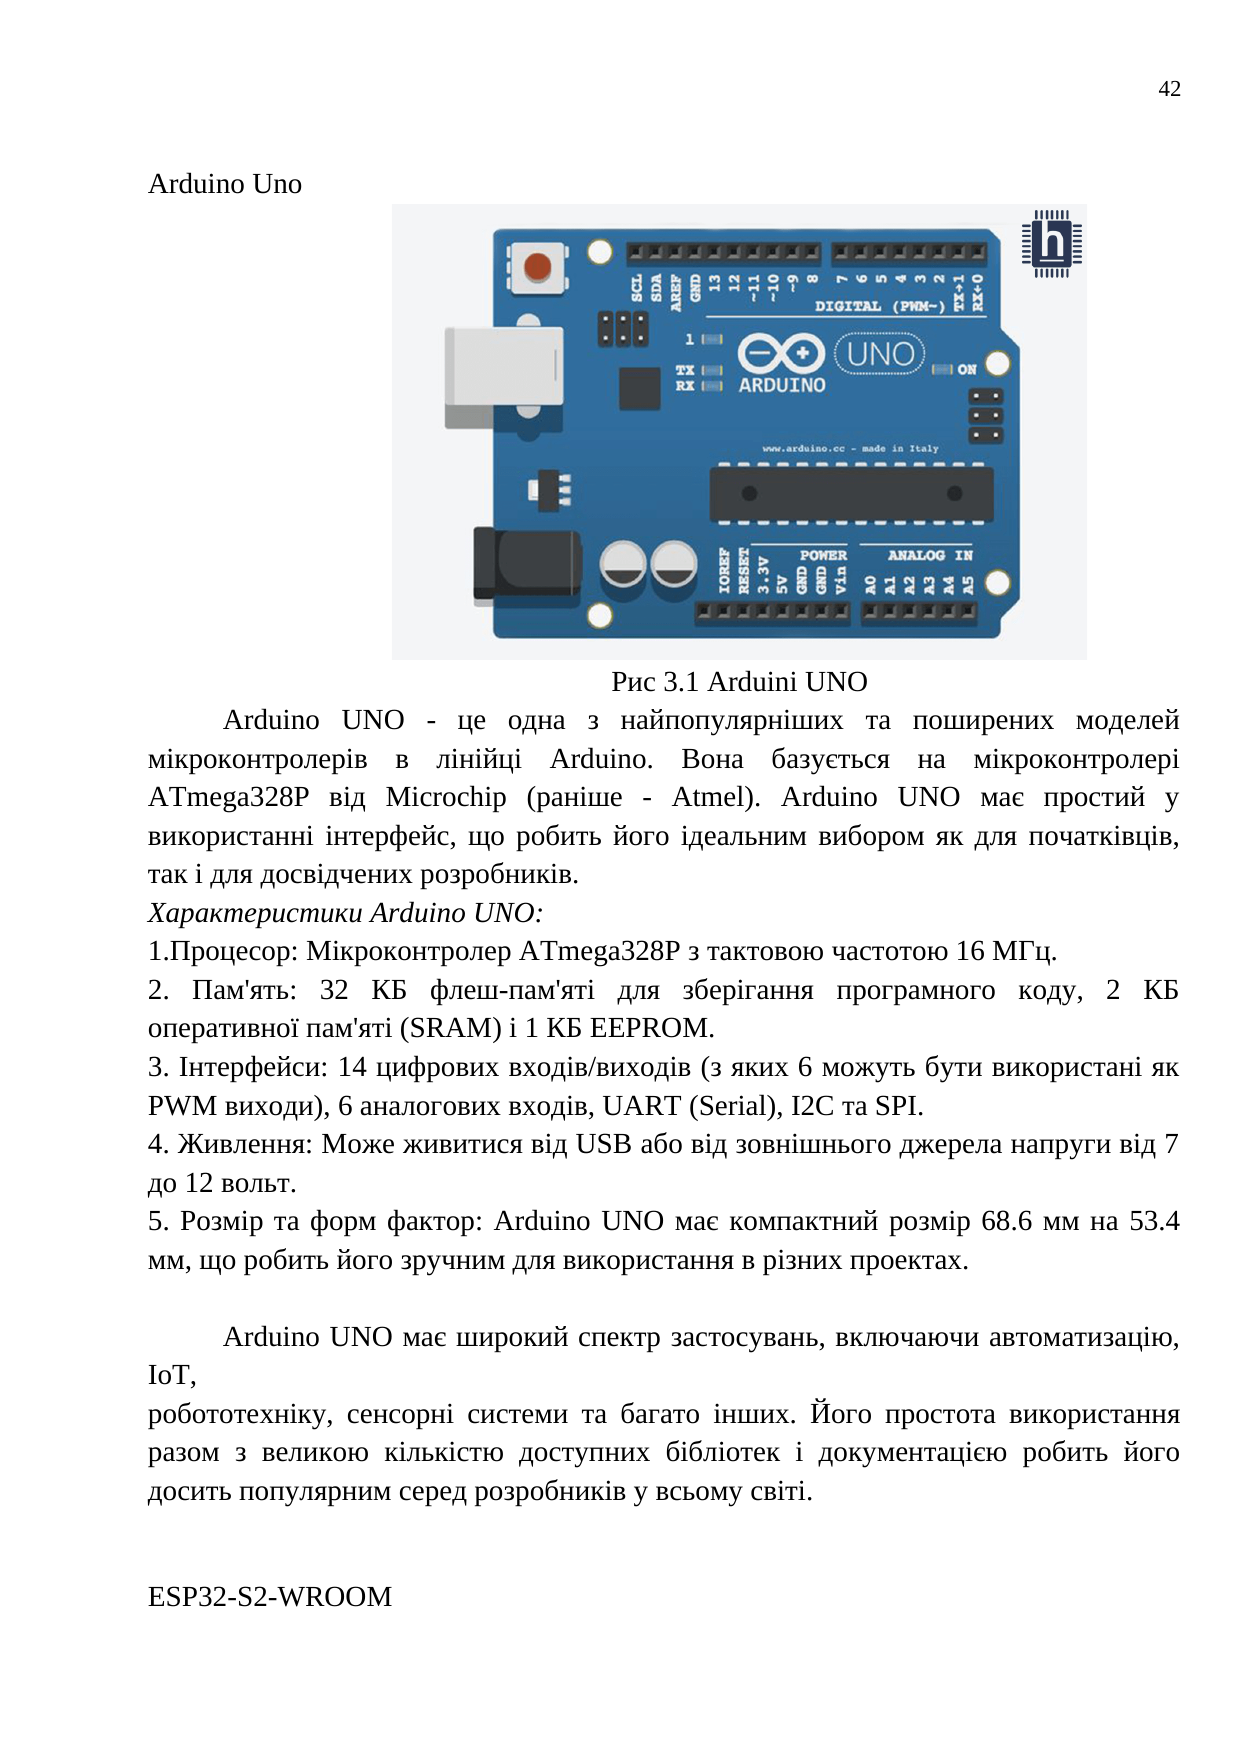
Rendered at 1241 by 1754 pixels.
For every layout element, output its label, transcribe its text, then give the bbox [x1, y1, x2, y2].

text 2. Пам'ять: 32 КБ флеш-пам'яті для зберігання програмного коду, 2 КБ оперативної пам'яті (SRAM) і 1 КБ EEPROM. [148, 972, 1181, 1044]
text 3. Інтерфейси: 14 цифрових входів/виходів (з яких 6 можуть бути використані як PWM виходи), 6 аналогових входів, UART (Serial), I2C та SPI. [148, 1049, 1181, 1121]
text Arduino Uno [148, 166, 1181, 200]
text 5. Розмір та форм фактор: Arduino UNO має компактний розмір 68.6 мм на 53.4 мм, що робить його зручним для використання в різних проектах. [148, 1203, 1181, 1275]
text ESP32-S2-WROOM [148, 1579, 1181, 1613]
picture [391, 204, 1088, 660]
text Arduino UNO має широкий спектр застосувань, включаючи автоматизацію, IoT, [148, 1319, 1181, 1391]
text 1.Процесор: Мікроконтролер ATmega328P з тактовою частотою 16 МГц. [148, 933, 1181, 967]
text Arduino UNO - це одна з найпопулярніших та поширених моделей мікроконтролерів в лінійці Arduino. Вона базується на мікроконтролері ATmega328P від Microchip (раніше - Atmel). Arduino UNO має простий у використанні інтерфейс, що робить його ідеальним вибором як для початківців, так і для досвідчених розробників. [148, 702, 1181, 890]
text 4. Живлення: Може живитися від USB або від зовнішнього джерела напруги від 7 до 12 вольт. [148, 1126, 1181, 1198]
text Рис 3.1 Arduini UNO [298, 664, 1181, 697]
text Характеристики Arduino UNO: [148, 895, 1181, 928]
text робототехніку, сенсорні системи та багато інших. Його простота використання разом з великою кількістю доступних бібліотек і документацією робить його досить популярним серед розробників у всьому світі. [148, 1396, 1181, 1507]
